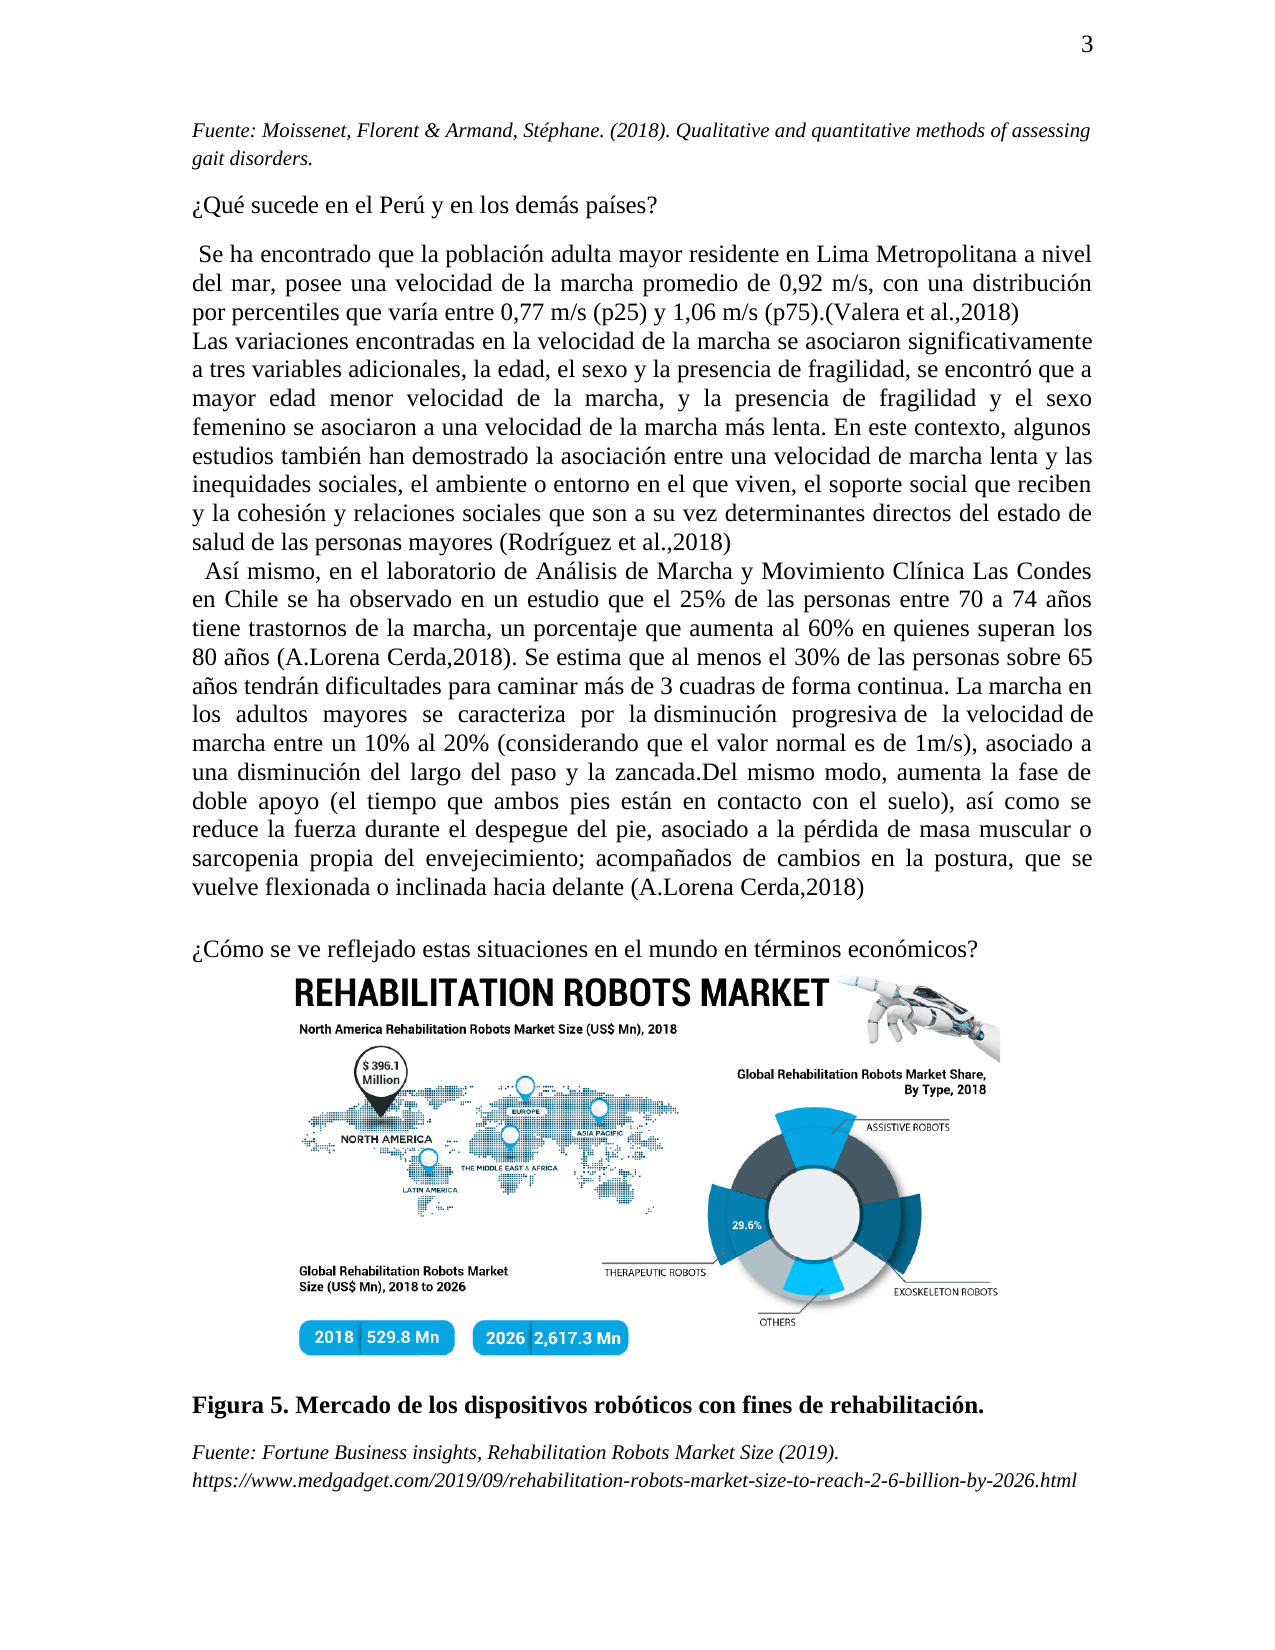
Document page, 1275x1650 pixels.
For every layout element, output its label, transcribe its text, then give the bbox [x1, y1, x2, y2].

text Las variaciones encontradas en la velocidad de la marcha se asociaron significativamente a tres variables adicionales, la edad, el sexo y la presencia de fragilidad, se encontró que a mayor edad menor velocidad de la marcha, y la presencia de fragilidad y el sexo femenino se asociaron a una velocidad de la marcha más lenta. En este contexto, algunos estudios también han demostrado la asociación entre una velocidad de marcha lenta y las inequidades sociales, el ambiente o entorno en el que viven, el soporte social que reciben y la cohesión y relaciones sociales que son a su vez determinantes directos del estado de salud de las personas mayores (Rodríguez et al.,2018) [192, 326, 1093, 556]
text ¿Cómo se ve reflejado estas situaciones en el mundo en términos económicos? [192, 934, 1093, 963]
text Se ha encontrado que la población adulta mayor residente en Lima Metropolitana a nivel del mar, posee una velocidad de la marcha promedio de 0,92 m/s, con una distribución por percentiles que varía entre 0,77 m/s (p25) y 1,06 m/s (p75).(Valera et al.,2018) [192, 239, 1093, 326]
text Fuente: Fortune Business insights, Rehabilitation Robots Market Size (2019). https://www.medgadget.com/2019/09/rehabilitation-robots-market-size-to-reach-2-6-billion-by-2026.html [192, 1440, 1093, 1492]
picture [285, 966, 1001, 1370]
text Así mismo, en el laboratorio de Análisis de Marcha y Movimiento Clínica Las Condes en Chile se ha observado en un estudio que el 25% de las personas entre 70 a 74 años tiene trastornos de la marcha, un porcentaje que aumenta al 60% en quienes superan los 80 años (A.Lorena Cerda,2018). Se estima que al menos el 30% de las personas sobre 65 años tendrán dificultades para caminar más de 3 cuadras de forma continua. La marcha en los adultos mayores se caracteriza por la disminución progresiva de la velocidad de marcha entre un 10% al 20% (considerando que el valor normal es de 1m/s), asociado a una disminución del largo del paso y la zancada. Del mismo modo, aumenta la fase de doble apoyo (el tiempo que ambos pies están en contacto con el suelo), así como se reduce la fuerza durante el despegue del pie, asociado a la pérdida de masa muscular o sarcopenia propia del envejecimiento; acompañados de cambios en la postura, que se vuelve flexionada o inclinada hacia delante (A.Lorena Cerda,2018) [192, 556, 1093, 901]
text Fuente: Moissenet, Florent & Armand, Stéphane. (2018). Qualitative and quantitative methods of assessing gait disorders. [192, 118, 1093, 170]
text ¿Qué sucede en el Perú y en los demás países? [192, 190, 1093, 219]
text Figura 5. Mercado de los dispositivos robóticos con fines de rehabilitación. [192, 1391, 1093, 1419]
